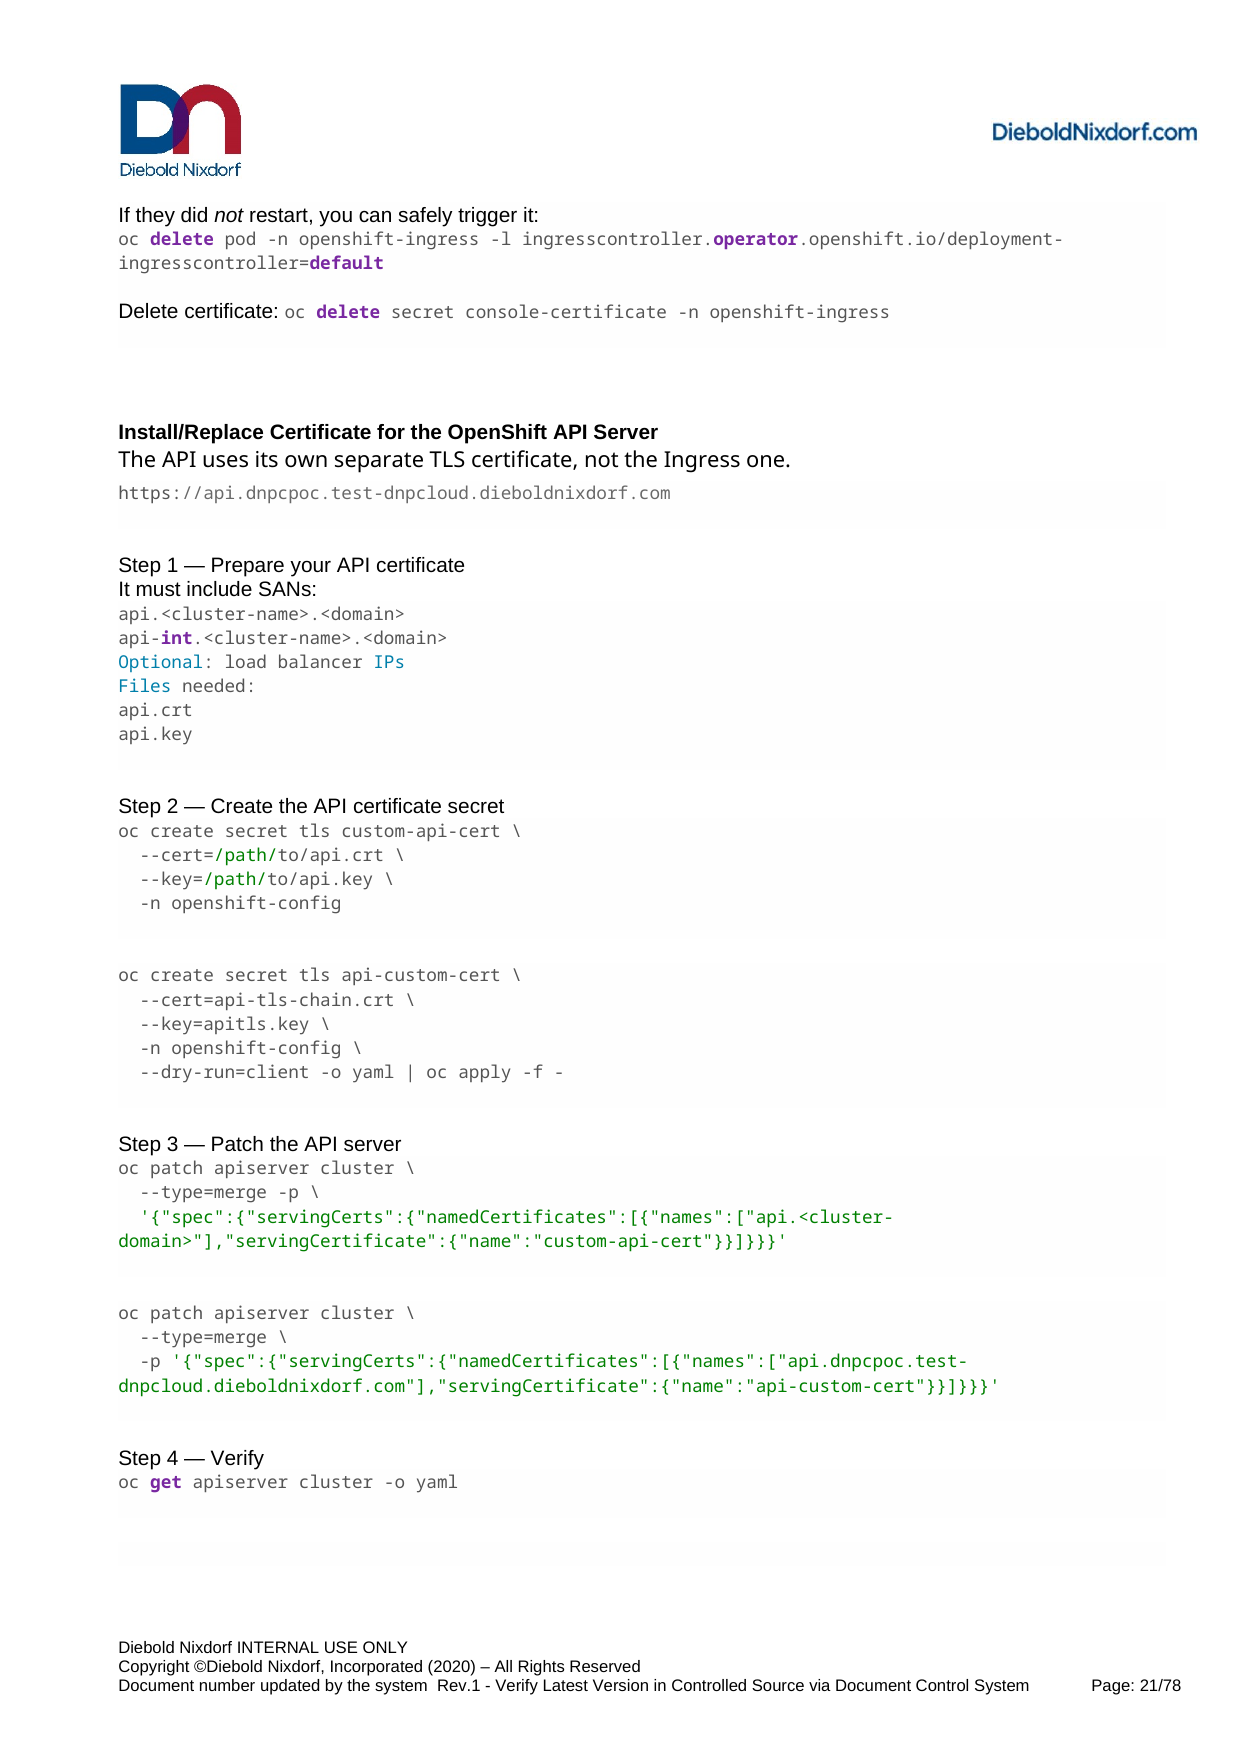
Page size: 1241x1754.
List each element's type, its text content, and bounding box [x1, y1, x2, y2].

text Delete certificate: oc delete secret console-certificate -n openshift-ingress [118, 299, 1166, 324]
text oc get apiserver cluster -o yaml [118, 1469, 1166, 1493]
text https://api.dnpcpoc.test-dnpcloud.dieboldnixdorf.com [118, 481, 1166, 505]
text --key=apitls.key \ [118, 1011, 1166, 1035]
text --cert=/path/to/api.crt \ [118, 842, 1166, 866]
text --key=/path/to/api.key \ [118, 866, 1166, 891]
text --dry-run=client -o yaml | oc apply -f - [118, 1059, 1166, 1084]
text --type=merge -p \ [118, 1180, 1166, 1204]
text api.<cluster-name>.<domain> [118, 601, 1166, 625]
text --type=merge \ [118, 1325, 1166, 1349]
picture [990, 118, 1200, 144]
text --cert=api-tls-chain.crt \ [118, 987, 1166, 1011]
text oc create secret tls custom-api-cert \ [118, 818, 1166, 842]
text oc create secret tls api-custom-cert \ [118, 963, 1166, 987]
text It must include SANs: [118, 577, 1166, 601]
text Optional: load balancer IPs [118, 649, 1166, 673]
text api.crt [118, 698, 1166, 722]
text -n openshift-config \ [118, 1035, 1166, 1059]
text The API uses its own separate TLS certificate, not the Ingress one. [118, 444, 1166, 473]
text Files needed: [118, 673, 1166, 698]
text If they did not restart, you can safely trigger it: oc delete pod -n openshift-ingress -l ingresscontroller.operator.openshift.io/deployment-ingresscontroller=default [118, 202, 1166, 275]
text api.key [118, 722, 1166, 746]
text Step 3 — Patch the API server [118, 1132, 1166, 1156]
text Install/Replace Certificate for the OpenShift API Server [118, 420, 1166, 444]
text -p '{"spec":{"servingCerts":{"namedCertificates":[{"names":["api.dnpcpoc.test-dnpcloud.dieboldnixdorf.com"],"servingCertificate":{"name":"api-custom-cert"}}]}}}' [118, 1349, 1166, 1397]
text -n openshift-config [118, 891, 1166, 915]
text '{"spec":{"servingCerts":{"namedCertificates":[{"names":["api.<cluster-domain>"],"servingCertificate":{"name":"custom-api-cert"}}]}}}' [118, 1204, 1166, 1252]
text Step 1 — Prepare your API certificate [118, 553, 1166, 577]
picture [118, 83, 242, 179]
text oc patch apiserver cluster \ [118, 1301, 1166, 1325]
text Step 4 — Verify [118, 1445, 1166, 1469]
text api-int.<cluster-name>.<domain> [118, 625, 1166, 649]
text oc patch apiserver cluster \ [118, 1156, 1166, 1180]
text Step 2 — Create the API certificate secret [118, 794, 1166, 818]
